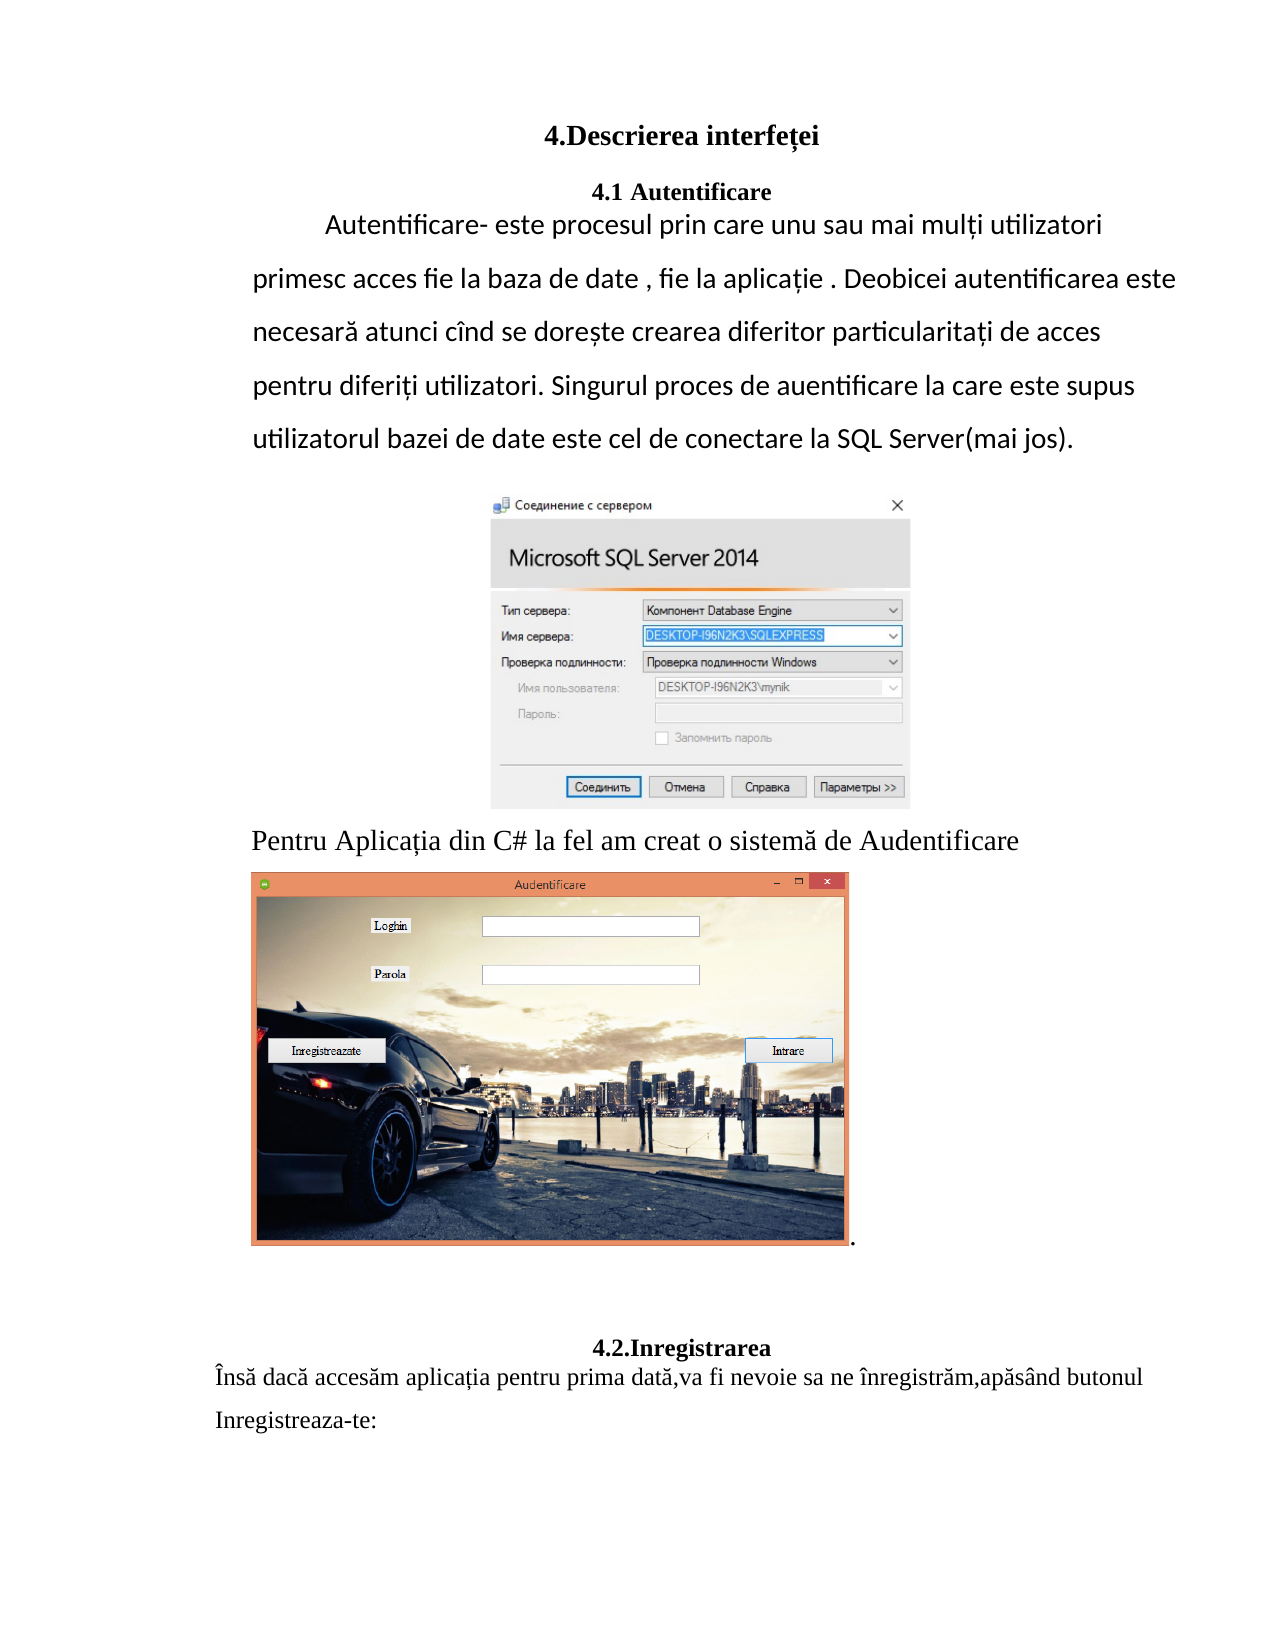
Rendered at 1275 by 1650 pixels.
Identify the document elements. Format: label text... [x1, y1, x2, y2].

subtitle 4.Descrierea interfeței [177, 118, 1186, 152]
picture [490, 494, 911, 809]
picture [251, 872, 850, 1246]
list Autentificare- este procesul prin care unu sau mai mulți utilizatori primesc acces fie la baza de date , fie la aplicație . Deobicei autentificarea este necesară atunci cînd se dorește crearea diferitor particularitați de acces pentru diferiți utilizatori. Singurul proces de auentificare la care este supus utilizatorul bazei de date este cel de conectare la SQL Server(mai jos). [252, 206, 1186, 456]
subtitle 4.2.Inregistrarea [177, 1333, 1186, 1362]
text Însă dacă accesăm aplicația pentru prima dată,va fi nevoie sa ne înregistrăm,apăsând butonul Inregistreaza-te: [215, 1362, 1186, 1433]
subtitle 4.1 Autentificare [177, 177, 1186, 206]
text Pentru Aplicația din C# la fel am creat o sistemă de Audentificare [251, 823, 1186, 856]
